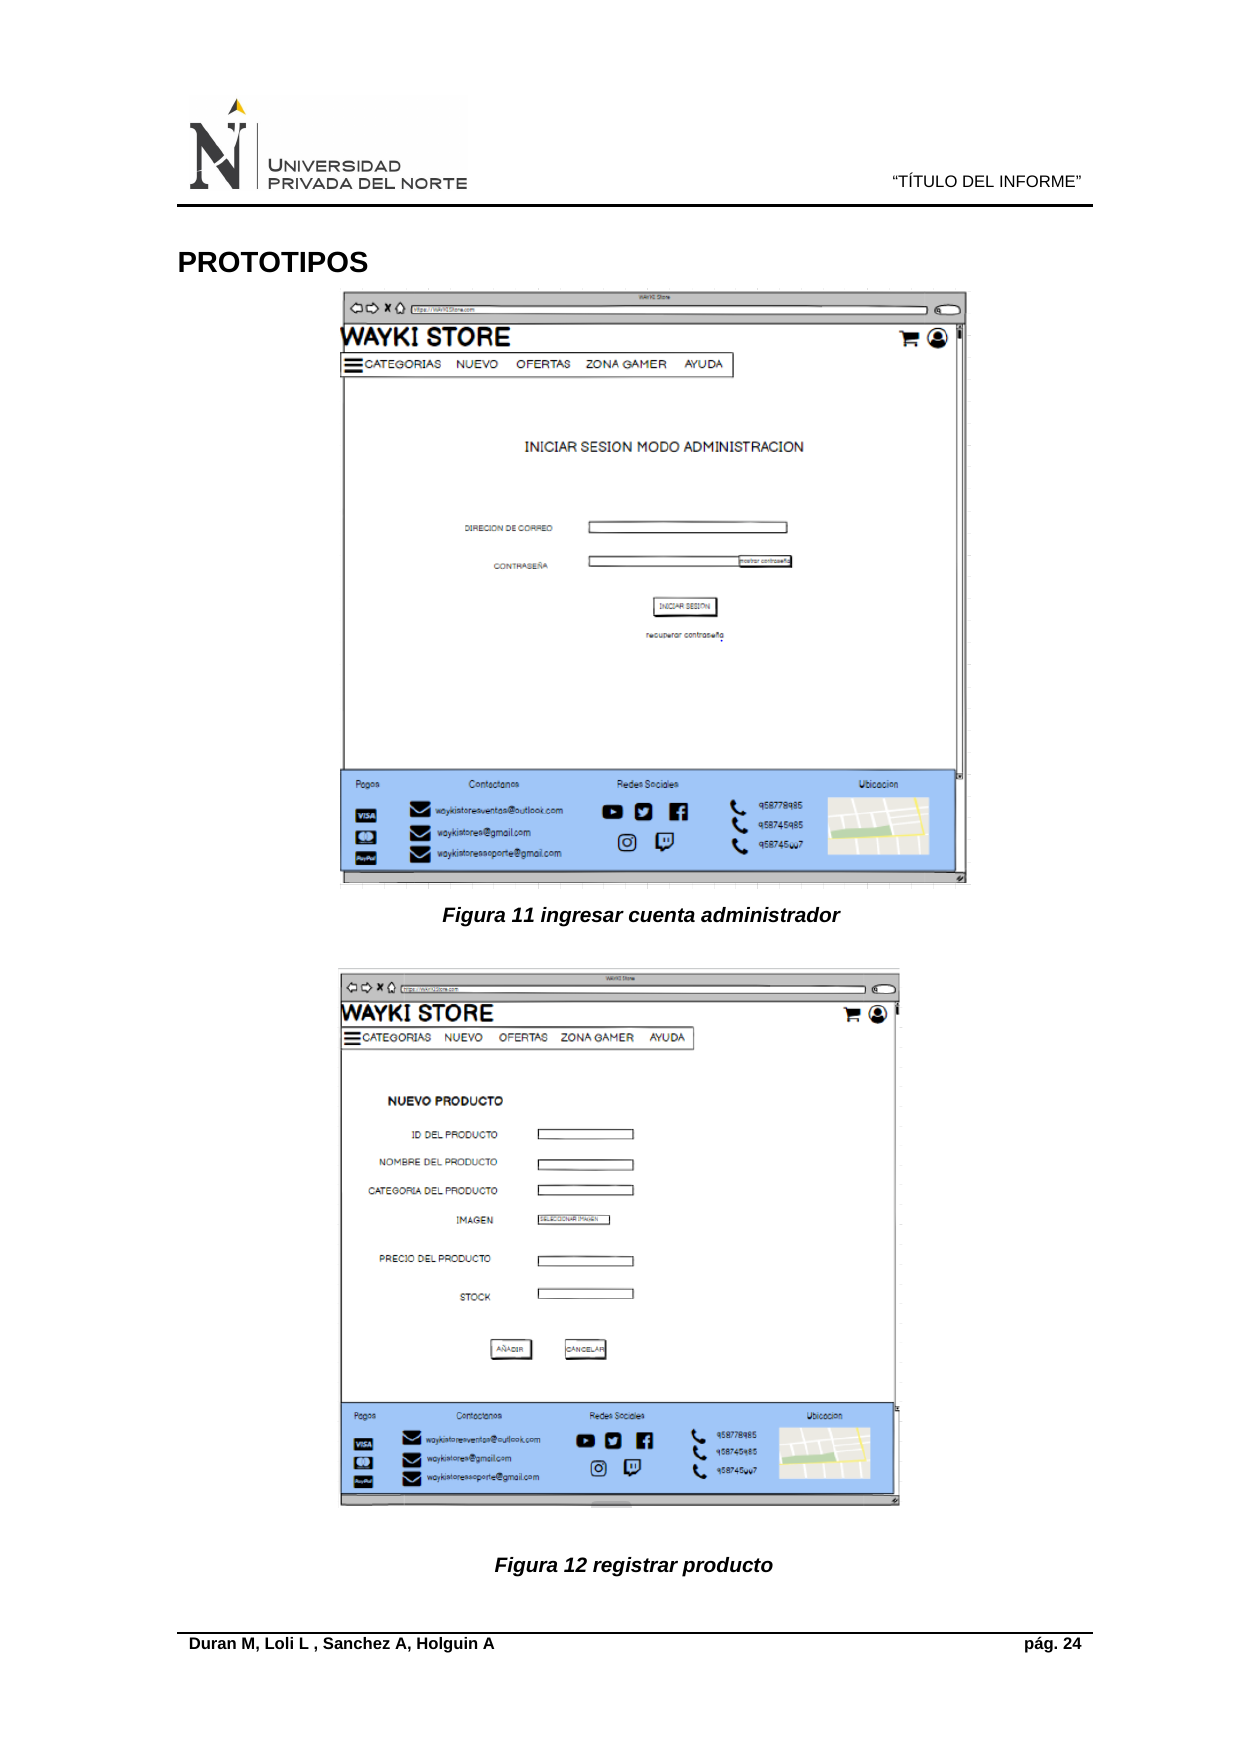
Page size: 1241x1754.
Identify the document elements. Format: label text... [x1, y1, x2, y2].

picture [339, 288, 971, 889]
text PROTOTIPOS [177, 245, 1092, 278]
picture [188, 95, 469, 191]
picture [337, 968, 903, 1508]
